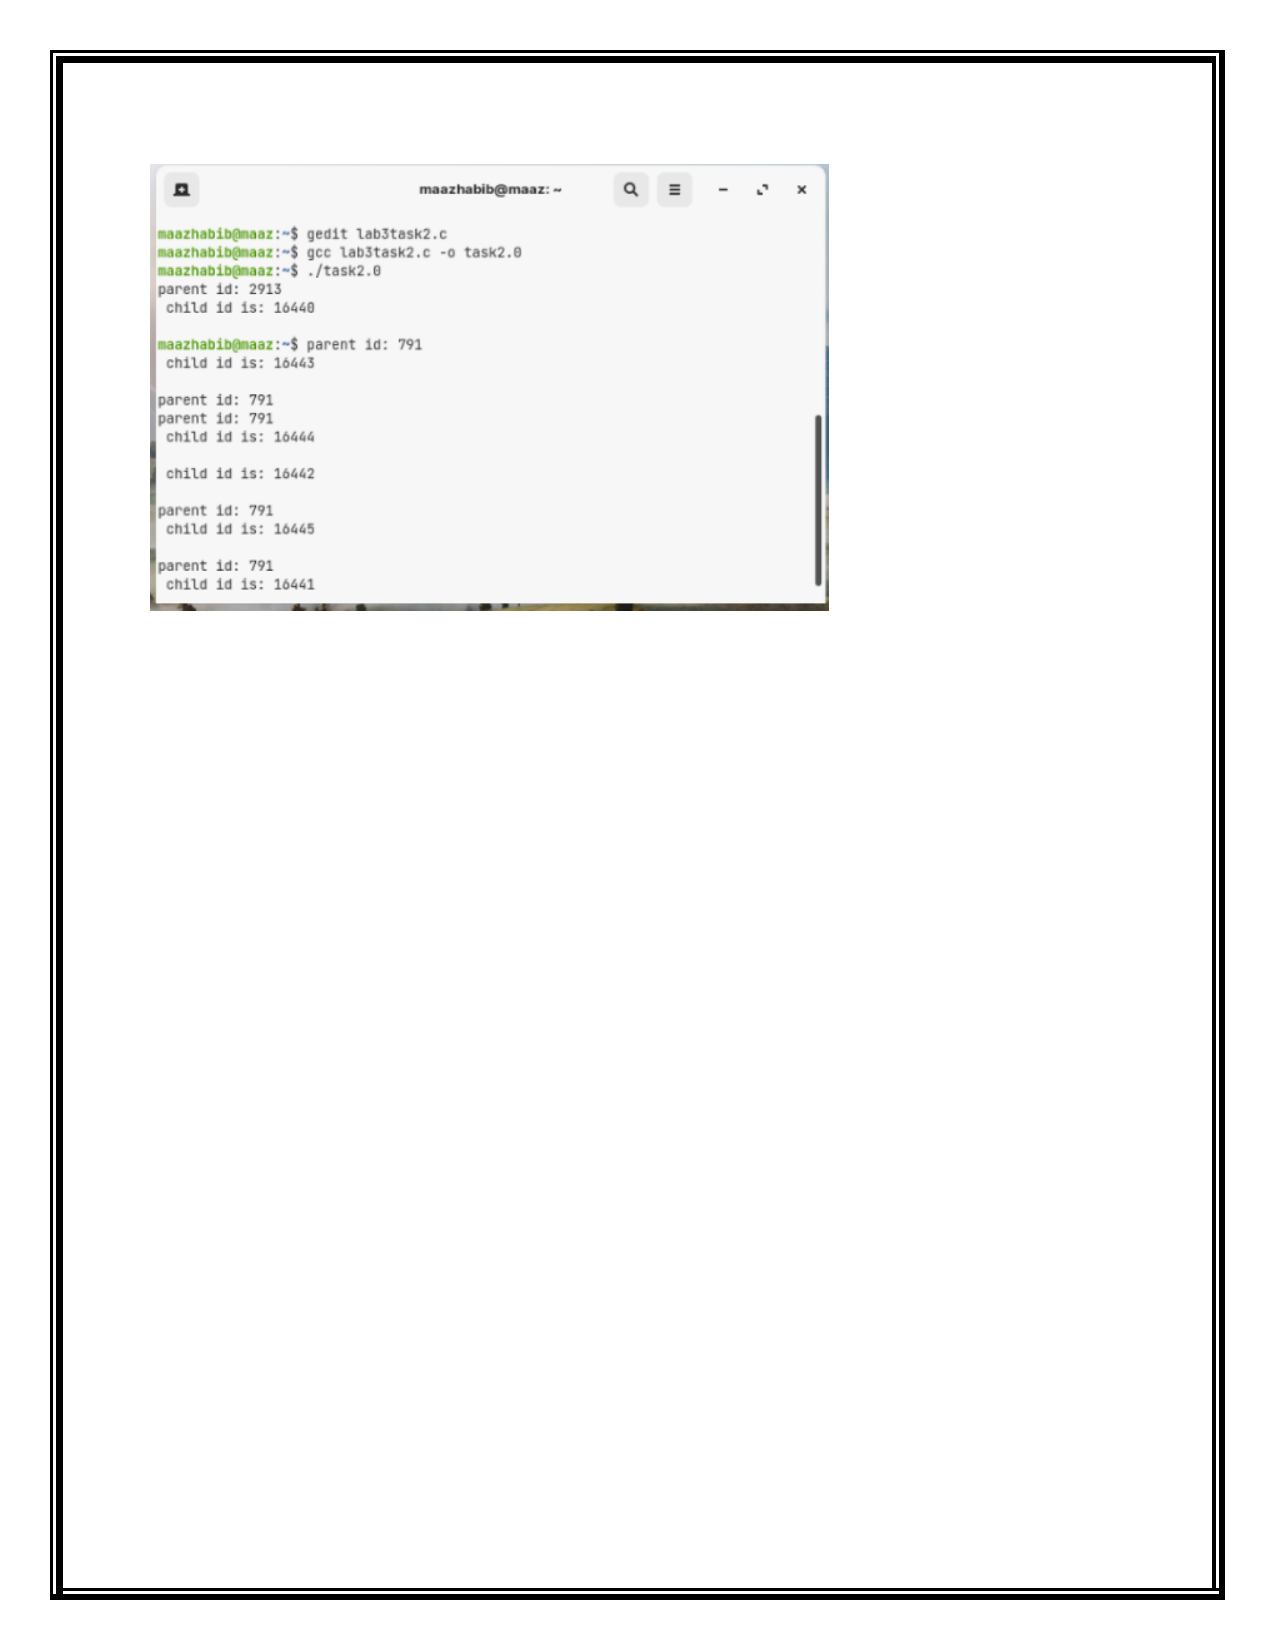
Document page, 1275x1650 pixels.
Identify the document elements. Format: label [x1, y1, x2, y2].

picture [150, 164, 829, 611]
